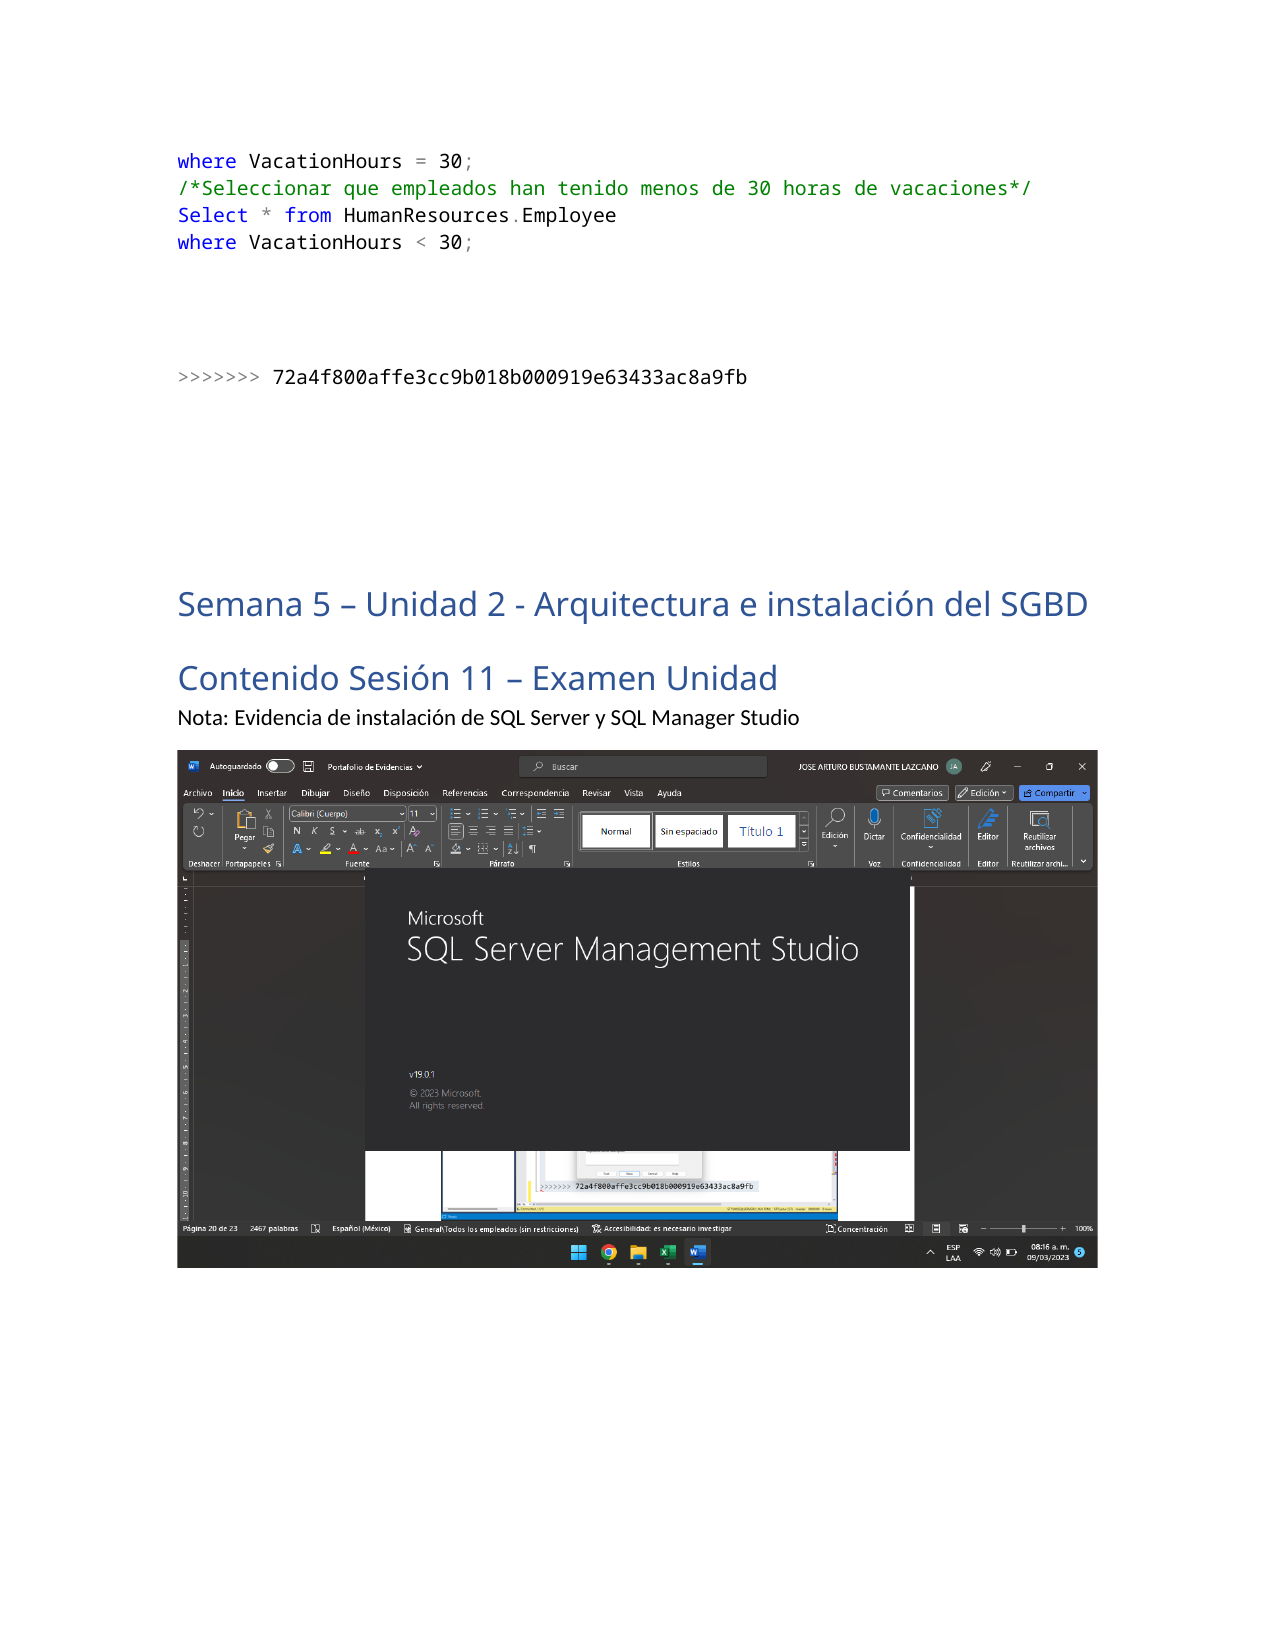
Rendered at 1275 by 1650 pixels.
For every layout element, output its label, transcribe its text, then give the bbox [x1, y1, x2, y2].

text where VacationHours = 30; [177, 148, 1098, 174]
subtitle Semana 5 – Unidad 2 - Arquitectura e instalación del SGBD [177, 581, 1098, 626]
text >>>>>>> 72a4f800affe3cc9b018b000919e63433ac8a9fb [177, 363, 1098, 390]
text /*Seleccionar que empleados han tenido menos de 30 horas de vacaciones*/ [177, 174, 1098, 202]
picture [177, 750, 1098, 1268]
text where VacationHours < 30; [177, 228, 1098, 256]
subtitle Contenido Sesión 11 – Examen Unidad [177, 654, 1098, 700]
text Nota: Evidencia de instalación de SQL Server y SQL Manager Studio [177, 703, 1098, 731]
text Select * from HumanResources.Employee [177, 202, 1098, 228]
